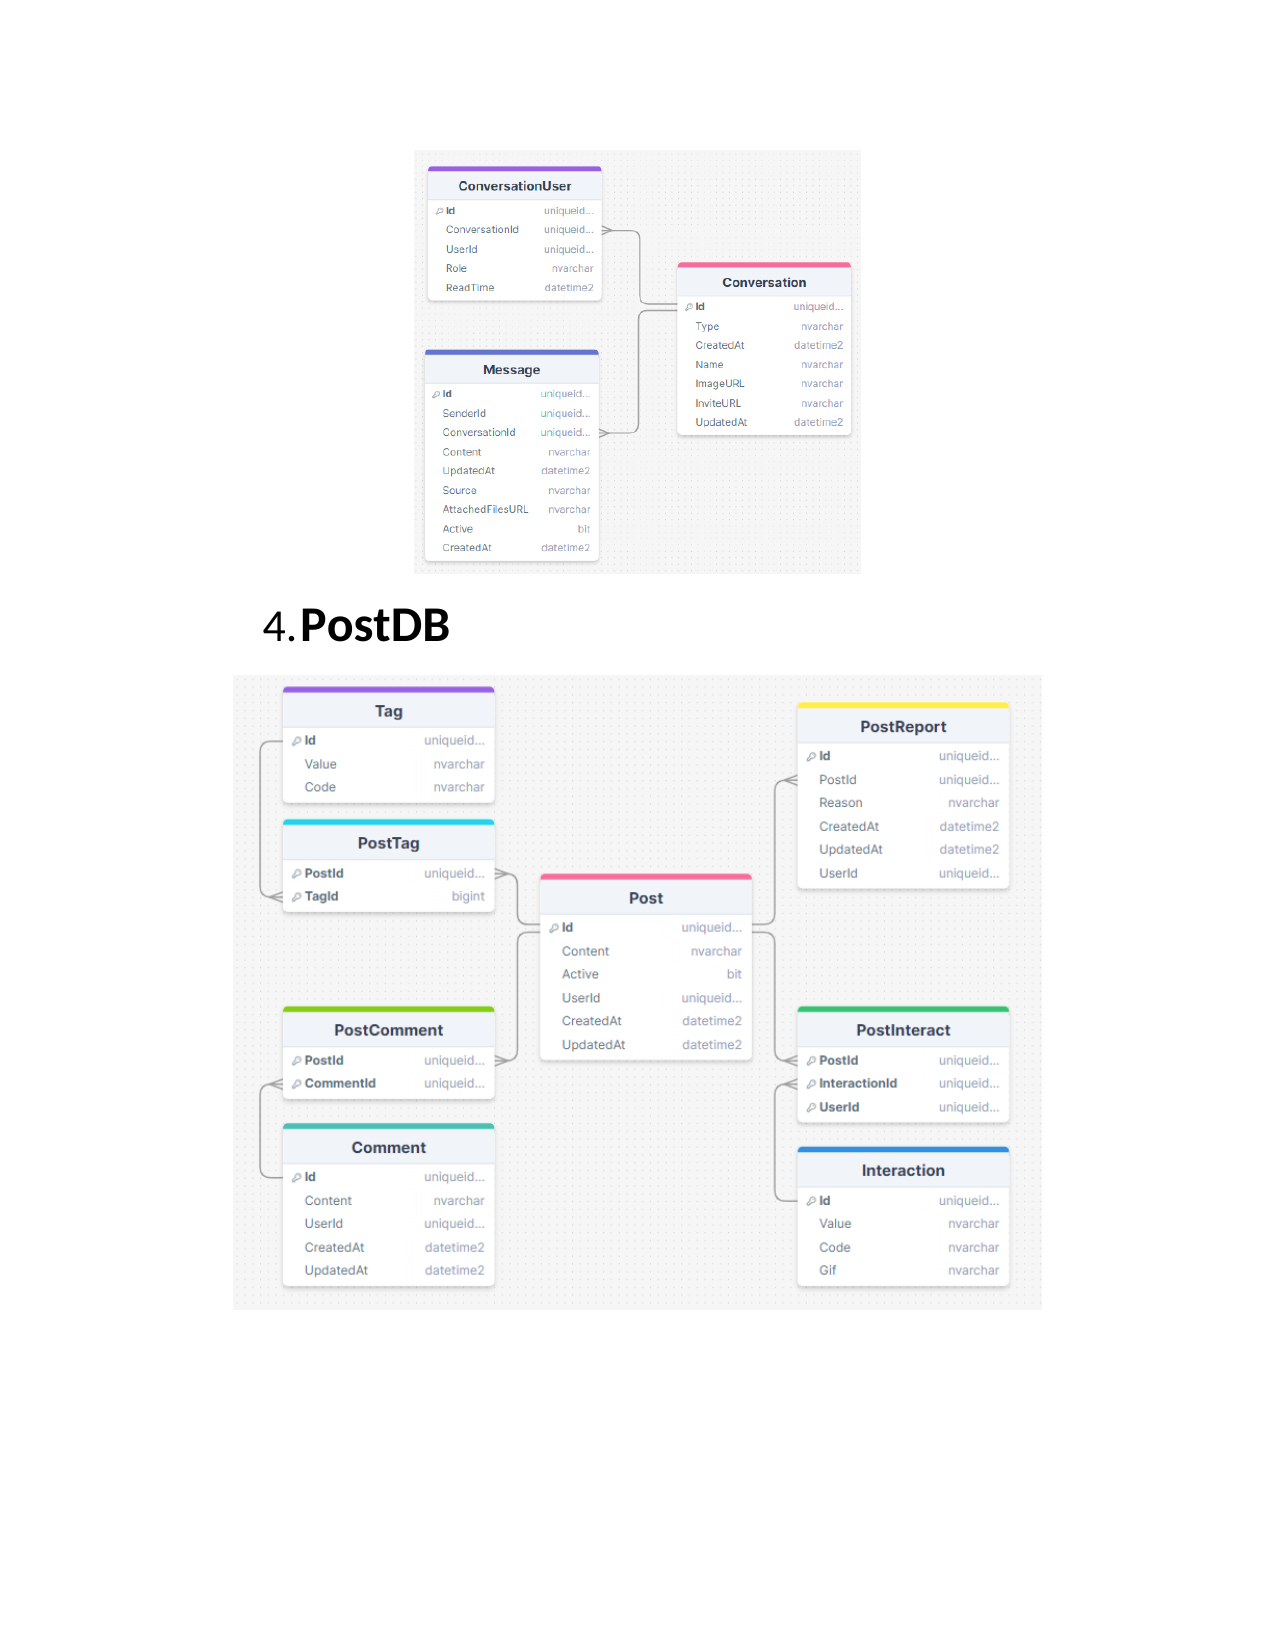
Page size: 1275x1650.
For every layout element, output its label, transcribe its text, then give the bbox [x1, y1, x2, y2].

picture [414, 150, 861, 574]
list PostDB [262, 593, 1125, 654]
picture [232, 675, 1043, 1310]
